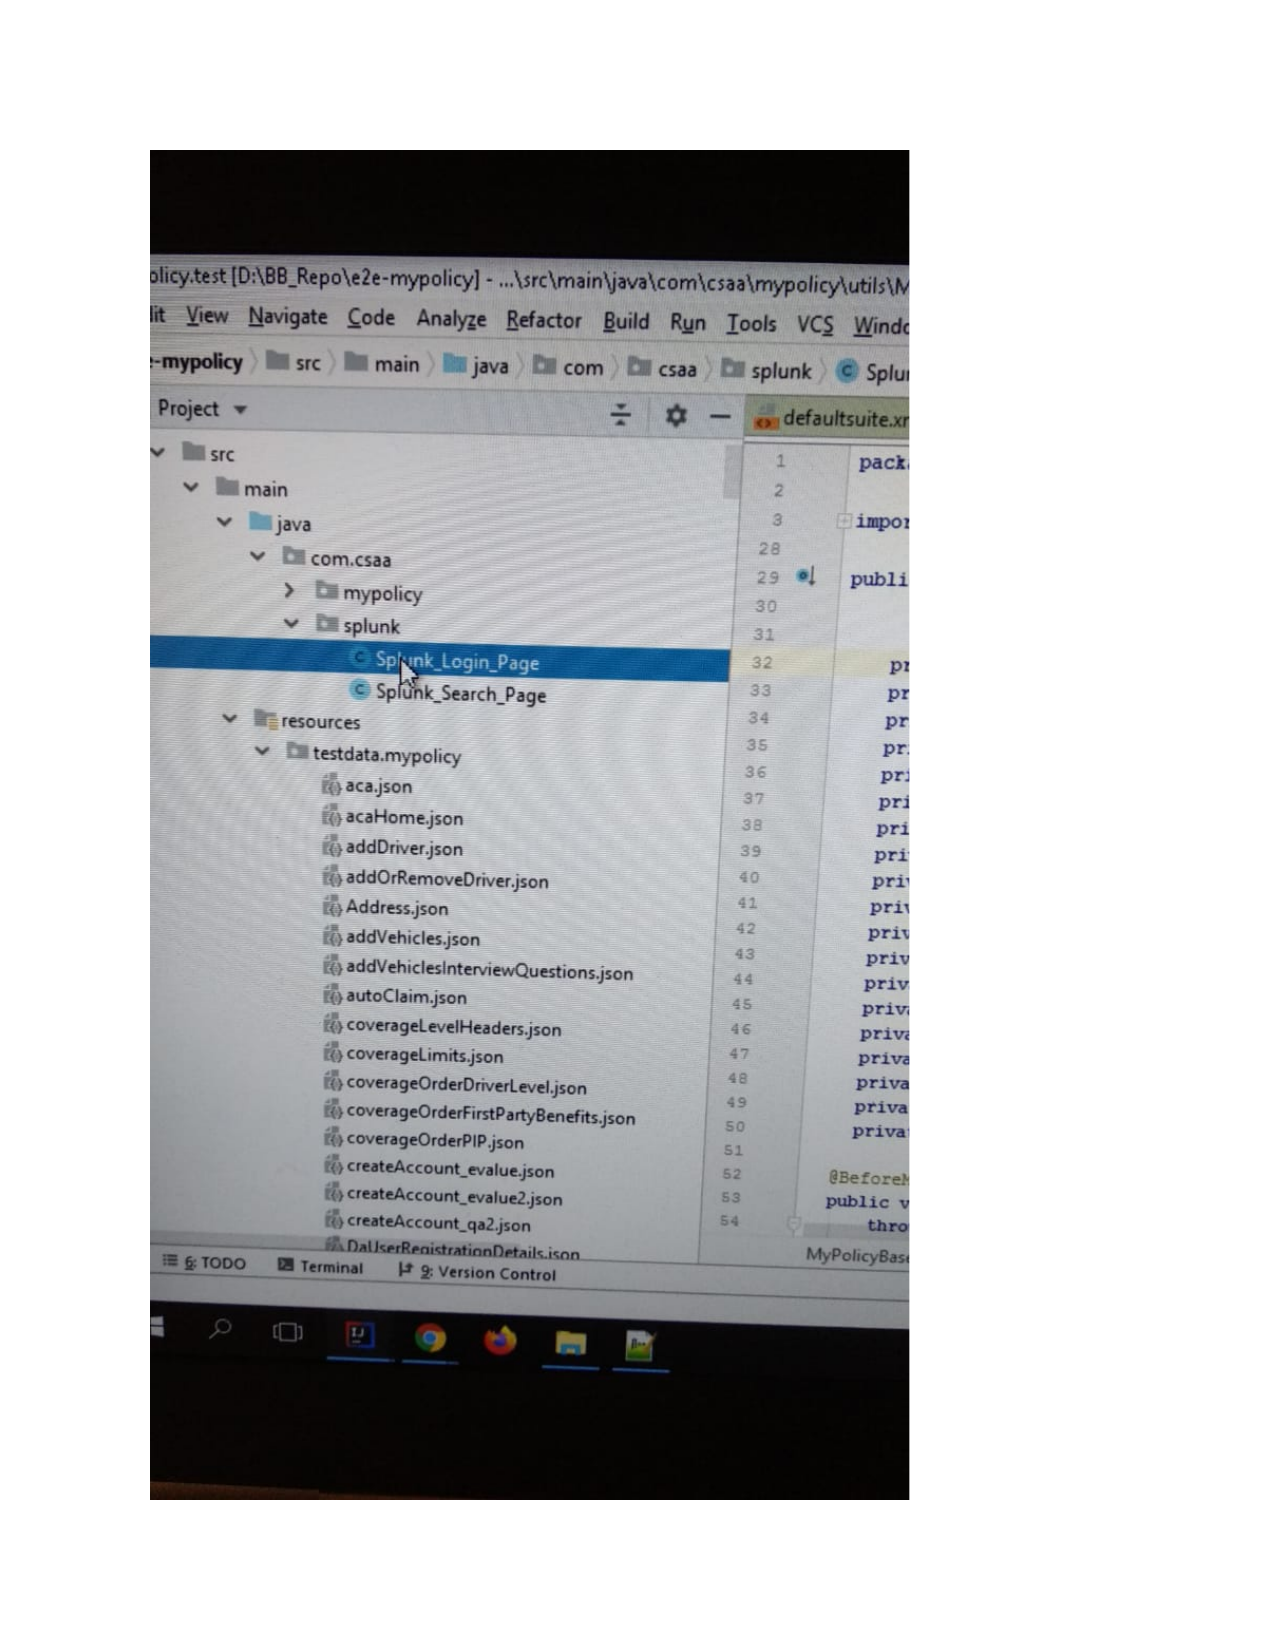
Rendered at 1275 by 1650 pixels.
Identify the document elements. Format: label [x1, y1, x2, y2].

picture [150, 150, 910, 1500]
